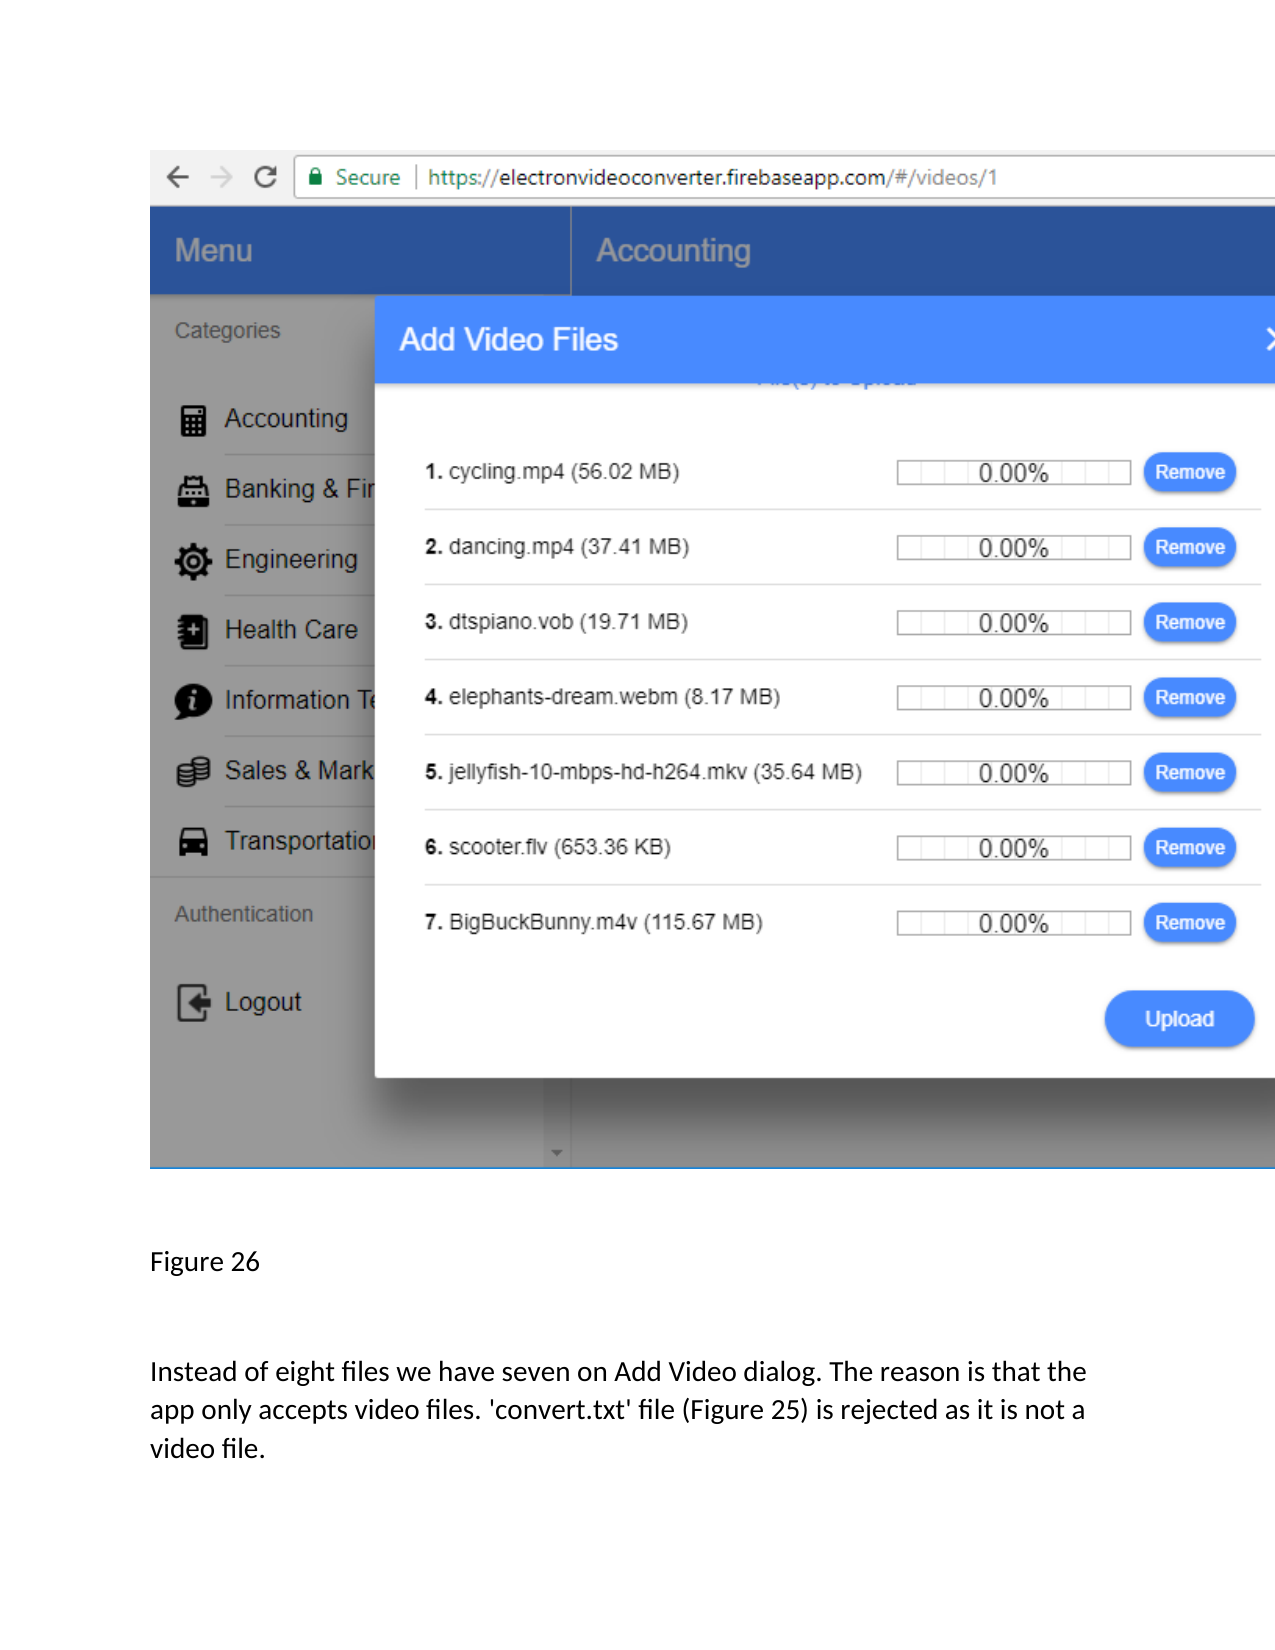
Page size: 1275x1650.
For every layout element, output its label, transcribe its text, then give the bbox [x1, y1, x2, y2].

text Instead of eight files we have seven on Add Video dialog. The reason is that the app only accepts video files. 'convert.txt' file (Figure 25) is rejected as it is not a video file. [150, 1353, 1125, 1465]
picture [150, 150, 1275, 1169]
text Figure 26 [150, 1243, 1125, 1278]
